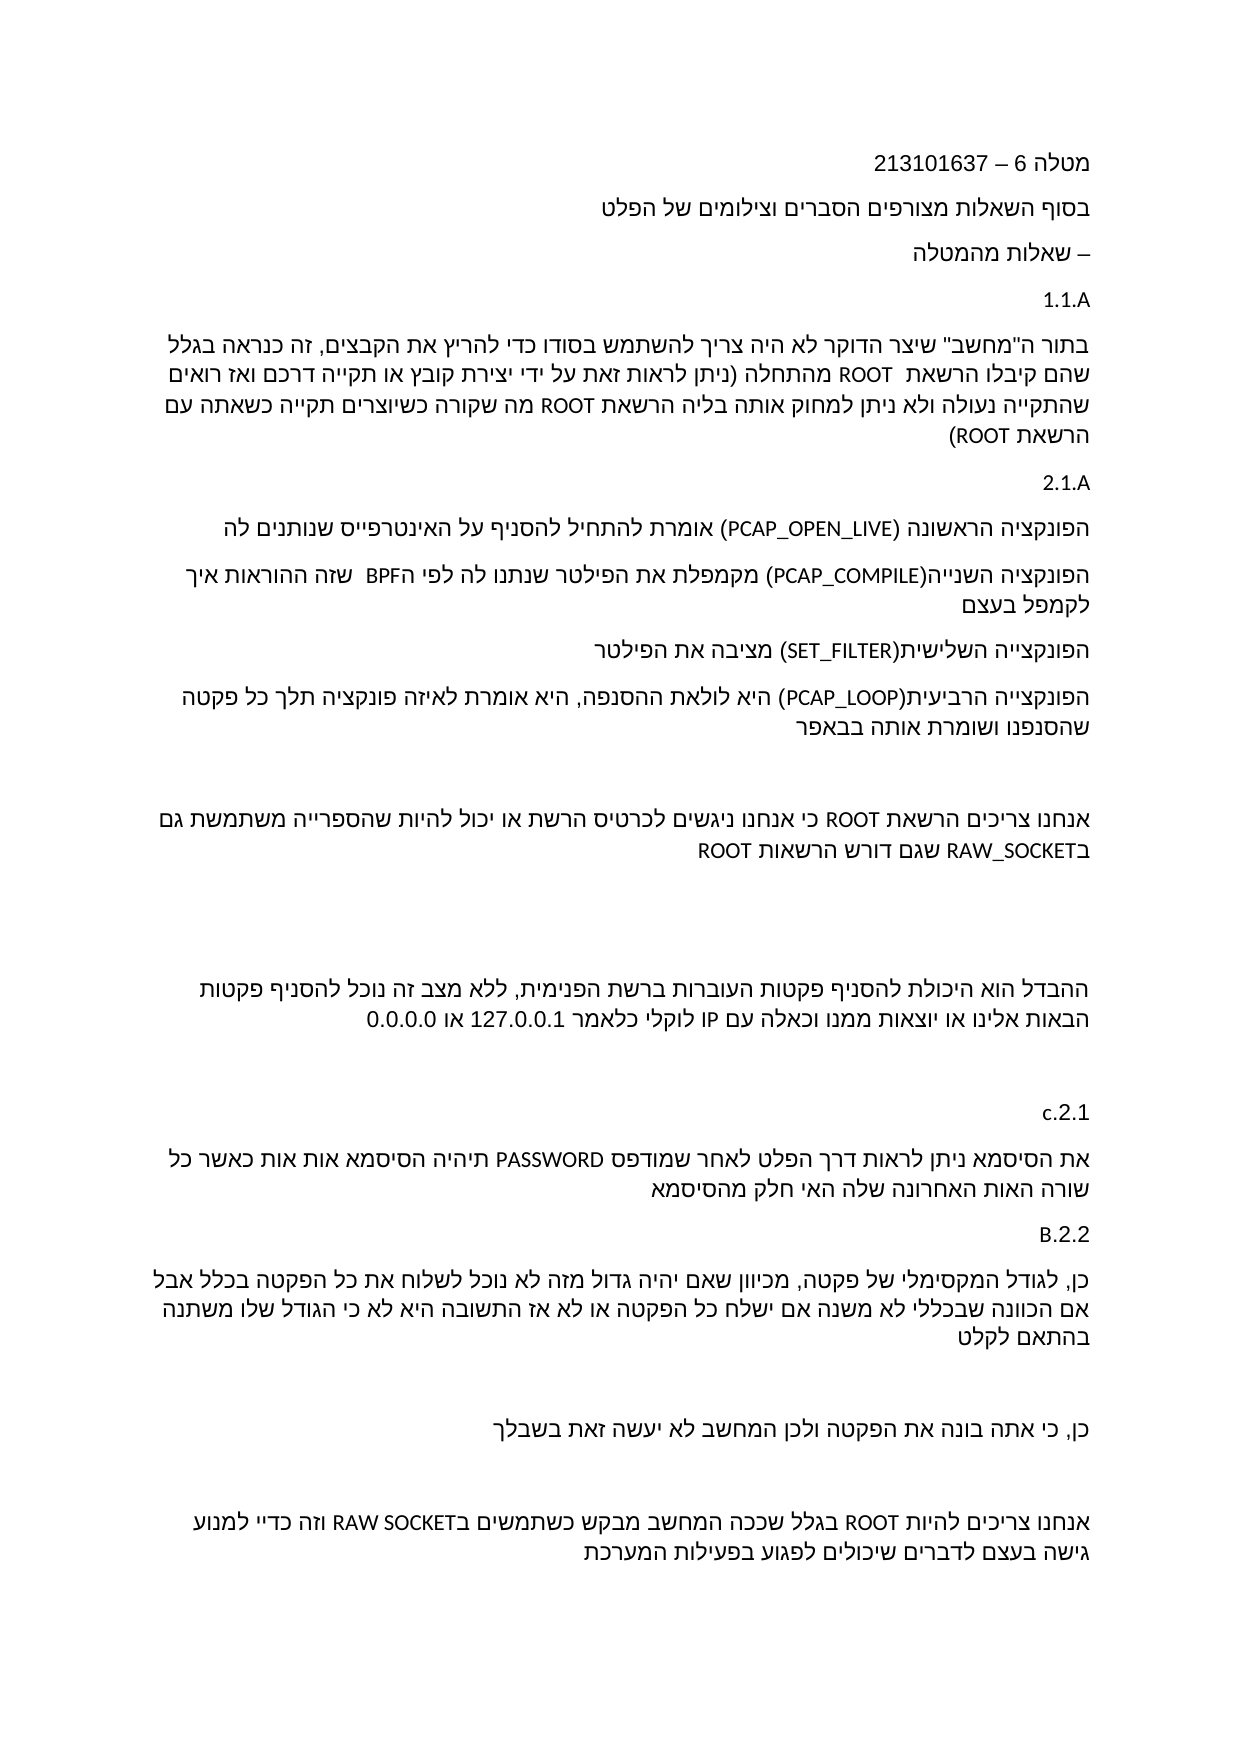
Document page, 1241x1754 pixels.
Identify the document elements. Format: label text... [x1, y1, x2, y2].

text הפונקצייה השלישית(SET_FILTER) מציבה את הפילטר [150, 637, 1090, 665]
text אנחנו צריכים להיות ROOT בגלל שככה המחשב מבקש כשתמשים בRAW SOCKET וזה כדיי למנוע גישה בעצם לדברים שיכולים לפגוע בפעילות המערכת [150, 1508, 1090, 1565]
text כן, לגודל המקסימלי של פקטה, מכיוון שאם יהיה גדול מזה לא נוכל לשלוח את כל הפקטה בכלל אבל אם הכוונה שבכללי לא משנה אם ישלח כל הפקטה או לא אז התשובה היא לא כי הגודל שלו משתנה בהתאם לקלט [150, 1267, 1090, 1351]
text כן, כי אתה בונה את הפקטה ולכן המחשב לא יעשה זאת בשבלך [150, 1416, 1090, 1443]
text שאלות מהמטלה – [150, 240, 1090, 267]
text אנחנו צריכים הרשאת ROOT כי אנחנו ניגשים לכרטיס הרשת או יכול להיות שהספרייה משתמשת גם בRAW_SOCKET שגם דורש הרשאות ROOT [150, 806, 1090, 864]
text בסוף השאלות מצורפים הסברים וצילומים של הפלט [150, 195, 1090, 221]
text בתור ה"מחשב" שיצר הדוקר לא היה צריך להשתמש בסודו כדי להריץ את הקבצים, זה כנראה בגלל שהם קיבלו הרשאת ROOT מהתחלה (ניתן לראות זאת על ידי יצירת קובץ או תקייה דרכם ואז רואים שהתקייה נעולה ולא ניתן למחוק אותה בליה הרשאת ROOT מה שקורה כשיוצרים תקייה כשאתה עם הרשאת ROOT) [150, 332, 1090, 449]
text 2.1.A [150, 468, 1090, 496]
text את הסיסמא ניתן לראות דרך הפלט לאחר שמודפס PASSWORD תיהיה הסיסמא אות אות כאשר כל שורה האות האחרונה שלה האי חלק מהסיסמא [150, 1145, 1090, 1202]
text ההבדל הוא היכולת להסניף פקטות העוברות ברשת הפנימית, ללא מצב זה נוכל להסניף פקטות הבאות אלינו או יוצאות ממנו וכאלה עם IP לוקלי כלאמר 127.0.0.1 או 0.0.0.0 [150, 976, 1090, 1033]
text 2.1.c [150, 1098, 1090, 1127]
text 1.1.A [150, 285, 1090, 313]
text 2.2.B [150, 1221, 1090, 1249]
text הפונקציה השנייה(PCAP_COMPILE) מקמפלת את הפילטר שנתנו לה לפי הBPF שזה ההוראות איך לקמפל בעצם [150, 561, 1090, 618]
text מטלה 6 – 213101637 [150, 150, 1090, 176]
text הפונקצייה הרביעית(PCAP_LOOP) היא לולאת ההסנפה, היא אומרת לאיזה פונקציה תלך כל פקטה שהסנפנו ושומרת אותה בבאפר [150, 683, 1090, 740]
text הפונקציה הראשונה (PCAP_OPEN_LIVE) אומרת להתחיל להסניף על האינטרפייס שנותנים לה [150, 514, 1090, 543]
